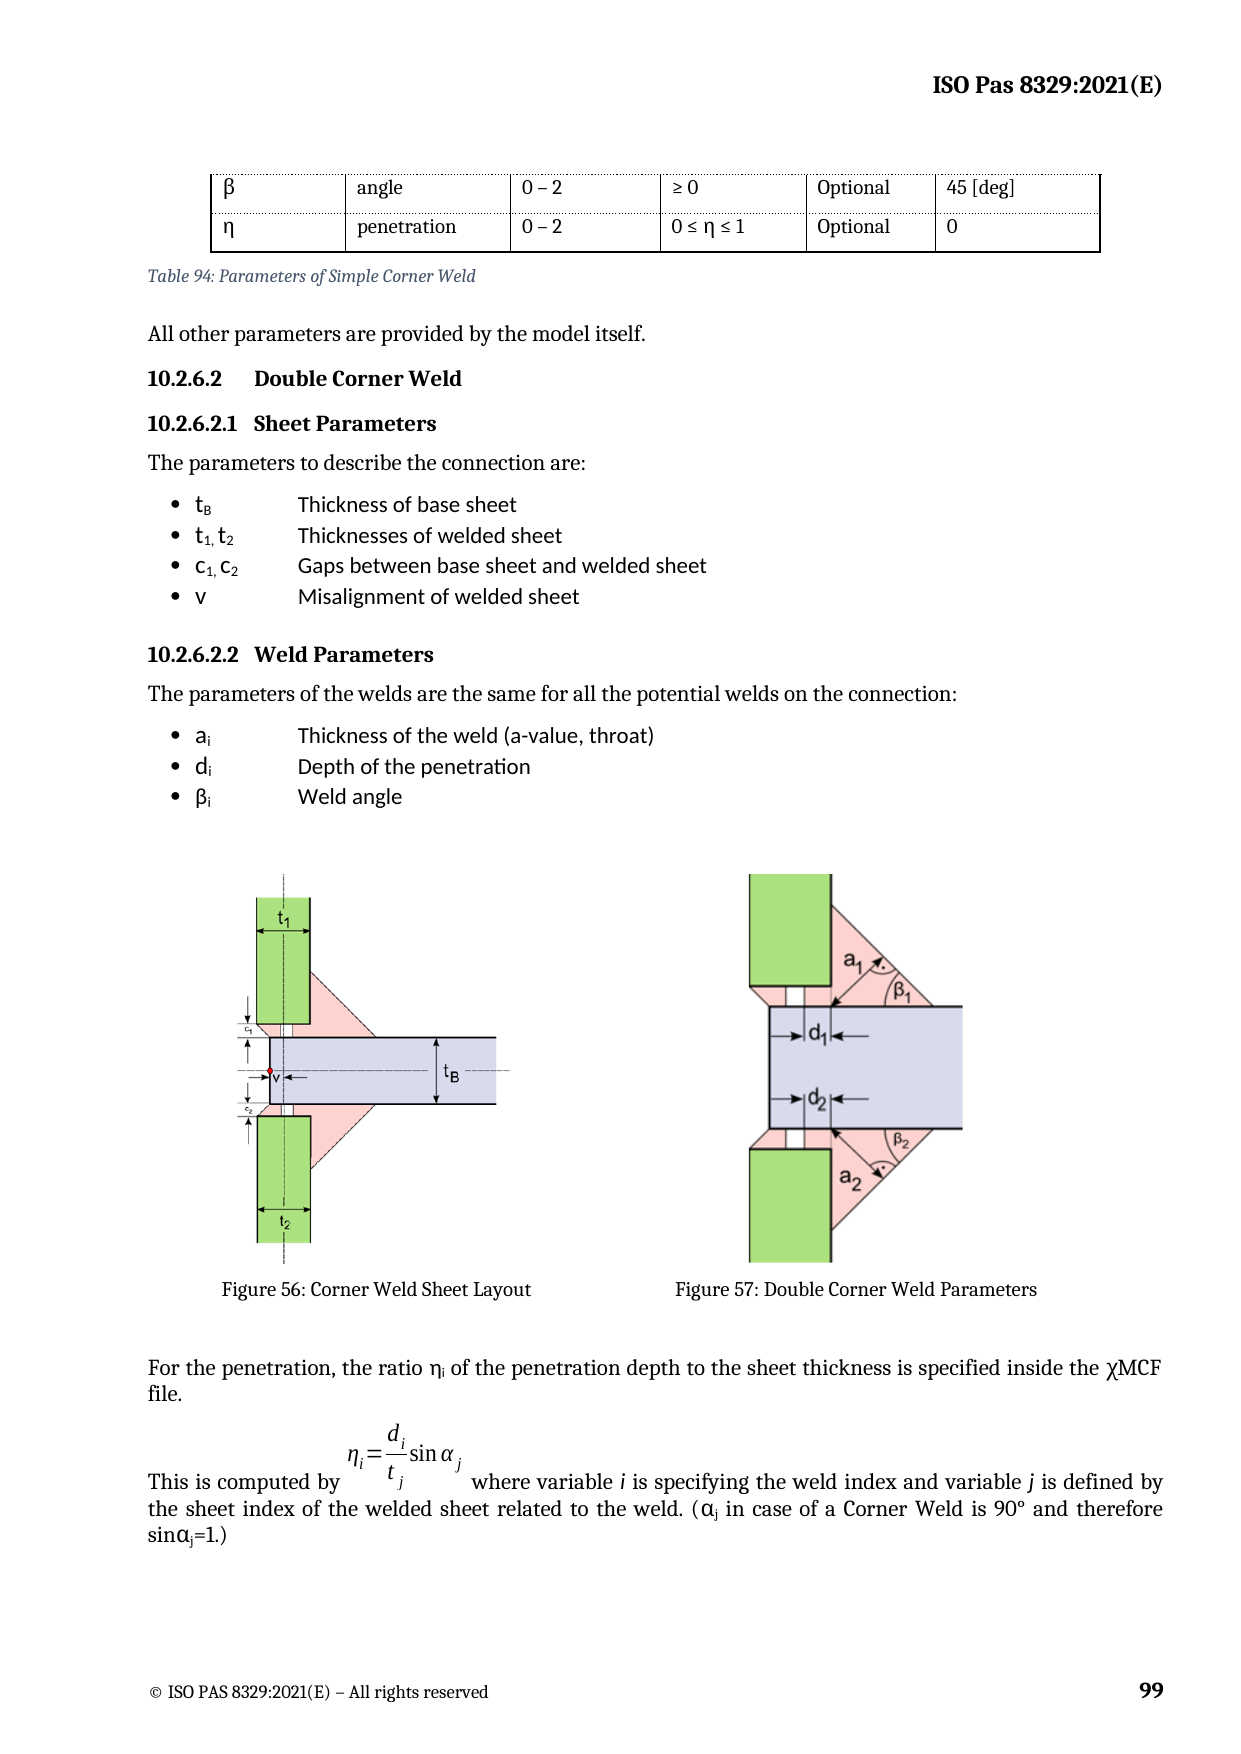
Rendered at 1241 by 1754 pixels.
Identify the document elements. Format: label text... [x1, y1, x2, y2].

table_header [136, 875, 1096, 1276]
text For the penetration, the ratio ηi of the penetration depth to the sheet thickness is specified inside the χMCF file. [148, 1353, 1163, 1407]
text The parameters of the welds are the same for all the potential welds on the connection: [148, 681, 1163, 707]
subtitle Weld Parameters [148, 642, 1163, 668]
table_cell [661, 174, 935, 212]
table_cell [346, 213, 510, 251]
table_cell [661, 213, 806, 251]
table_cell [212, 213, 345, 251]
list v Misalignment of welded sheet [171, 580, 1163, 610]
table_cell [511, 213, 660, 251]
text Table 94: Parameters of Simple Corner Weld [148, 266, 1163, 287]
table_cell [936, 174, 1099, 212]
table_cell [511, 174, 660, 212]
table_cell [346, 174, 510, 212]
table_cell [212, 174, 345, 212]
list di Depth of the penetration [171, 750, 1163, 780]
list tB Thickness of base sheet [171, 488, 1163, 519]
text This is computed by where variable i is specifying the weld index and variable j is defined by the sheet index of the welded sheet related to the weld. (αj in case of a Corner Weld is 90° and therefore sinαj=1.) [148, 1419, 1163, 1548]
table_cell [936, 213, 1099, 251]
subtitle Double Corner Weld [148, 366, 1163, 392]
subtitle Sheet Parameters [148, 411, 1163, 437]
list t1, t2 Thicknesses of welded sheet [171, 519, 1163, 549]
picture [237, 874, 516, 1264]
list ai Thickness of the weld (a-value, throat) [171, 719, 1163, 750]
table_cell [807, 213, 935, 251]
picture [748, 874, 963, 1264]
list βi Weld angle [171, 780, 1163, 811]
text The parameters to describe the connection are: [148, 449, 1163, 476]
text All other parameters are provided by the model itself. [148, 320, 1163, 347]
list c1, c2 Gaps between base sheet and welded sheet [171, 549, 1163, 580]
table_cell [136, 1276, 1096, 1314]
